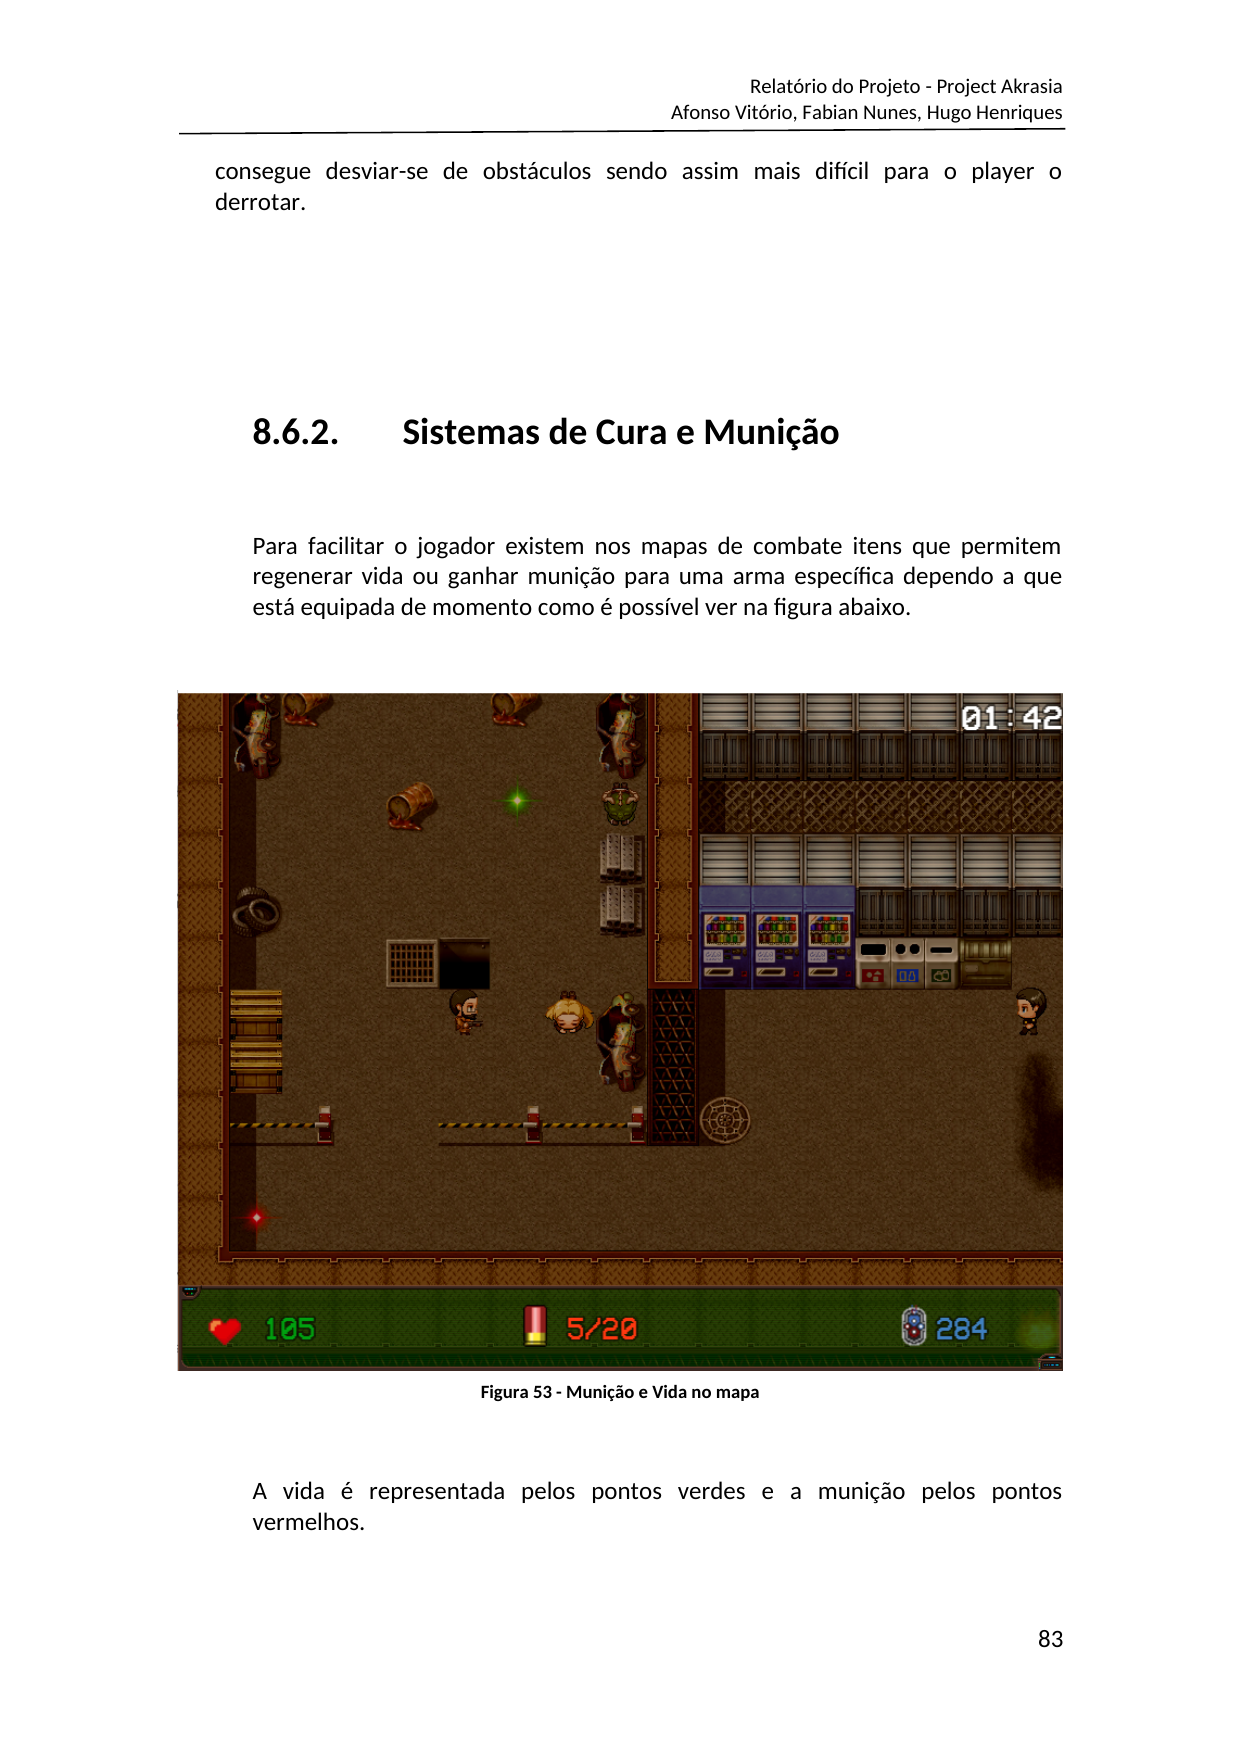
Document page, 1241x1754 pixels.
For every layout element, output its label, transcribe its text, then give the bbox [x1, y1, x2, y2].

text A vida é representada pelos pontos verdes e a munição pelos pontos vermelhos. [252, 1475, 1063, 1536]
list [215, 155, 1063, 216]
subtitle Sistemas de Cura e Munição [252, 408, 1063, 453]
text Para facilitar o jogador existem nos mapas de combate itens que permitem regenerar vida ou ganhar munição para uma arma específica dependo a que está equipada de momento como é possível ver na figura abaixo. [252, 530, 1063, 621]
picture [177, 690, 1063, 1371]
